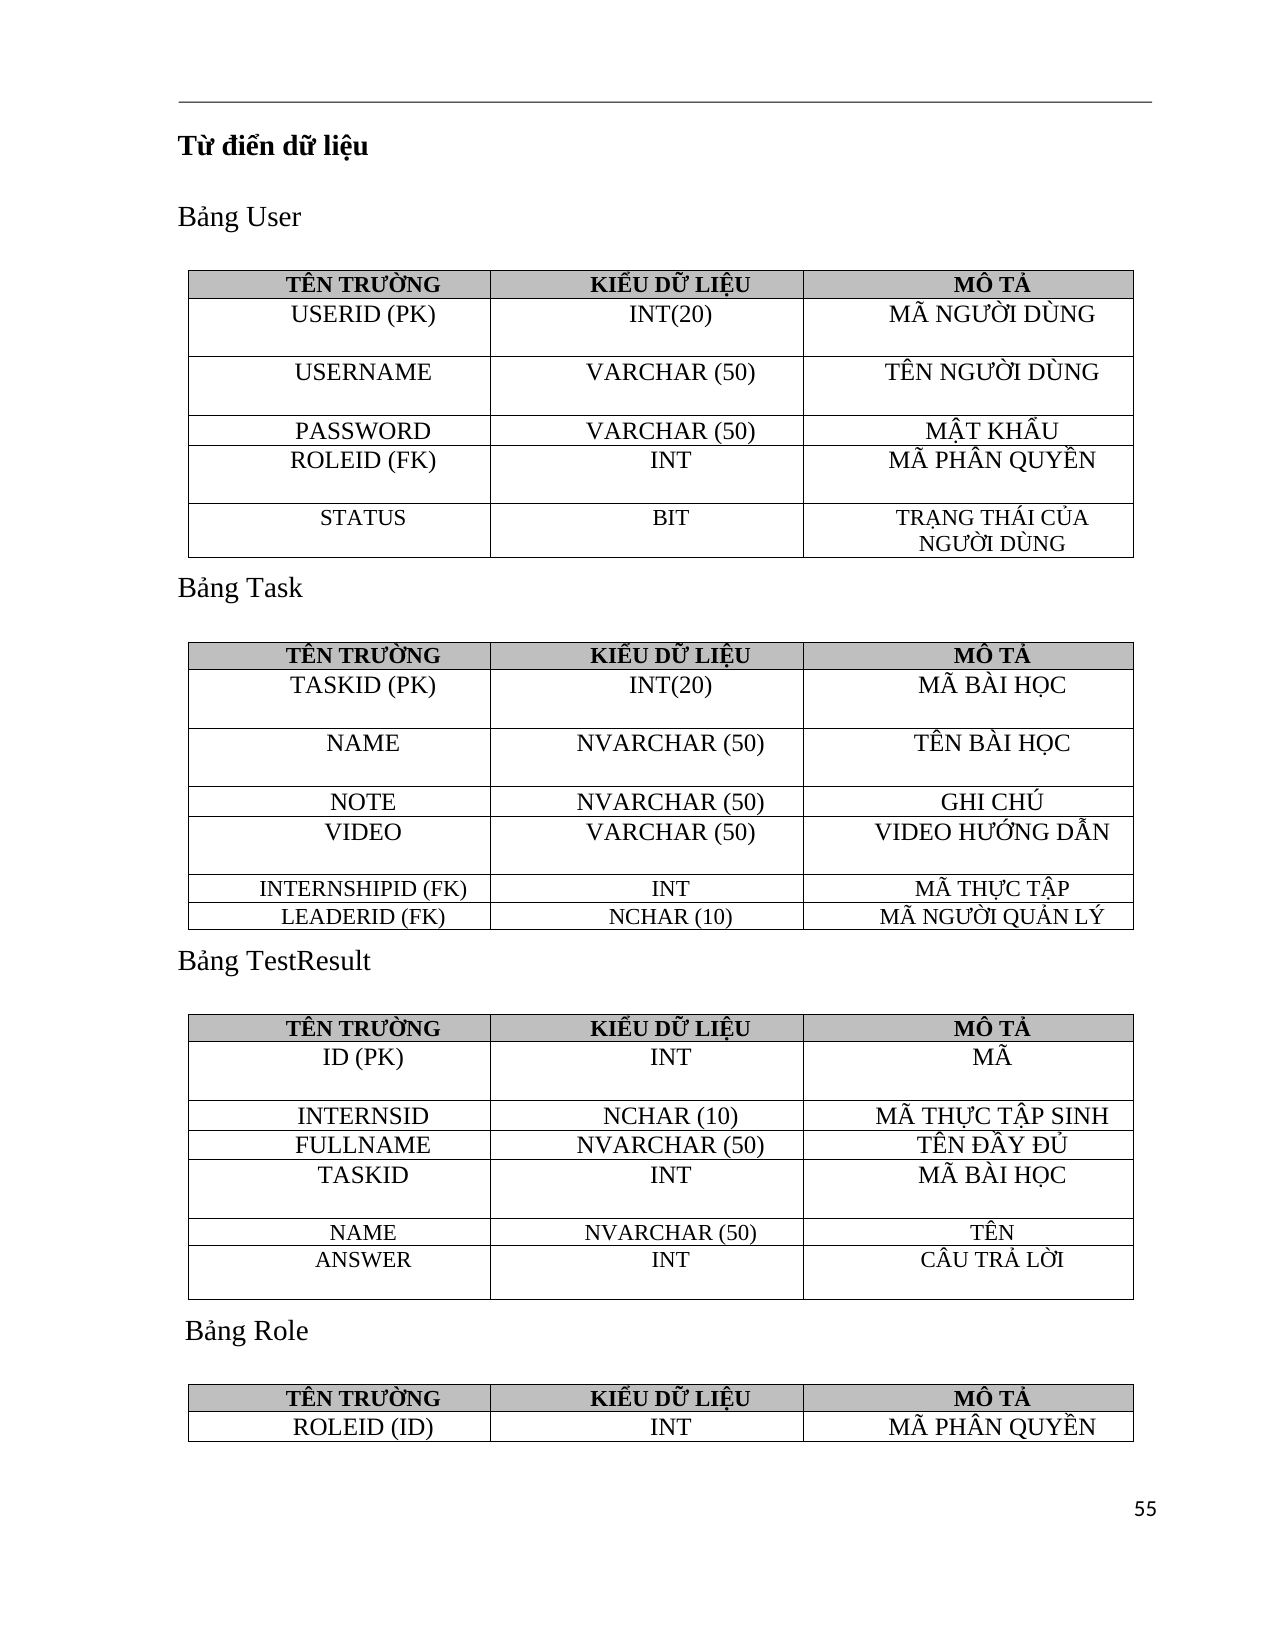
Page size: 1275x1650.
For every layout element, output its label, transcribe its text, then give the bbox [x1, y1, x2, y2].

table_cell INT [491, 1160, 803, 1218]
table_cell TÊN NGƯỜI DÙNG [804, 357, 1133, 415]
table_cell VARCHAR (50) [491, 416, 803, 444]
table_cell BIT [491, 504, 803, 557]
table_cell ROLEID (ID) [189, 1412, 490, 1441]
table_cell TRẠNG THÁI CỦA NGƯỜI DÙNG [804, 504, 1133, 557]
table_cell MÃ NGƯỜI QUẢN LÝ [804, 903, 1133, 929]
table_cell NVARCHAR (50) [491, 1219, 803, 1245]
table_cell MÃ BÀI HỌC [804, 1160, 1133, 1218]
table_header KIỂU DỮ LIỆU [491, 643, 803, 669]
table_header TÊN TRƯỜNG [189, 271, 490, 298]
table_cell TASKID (PK) [189, 670, 490, 727]
table_cell NCHAR (10) [491, 903, 803, 929]
table_cell ANSWER [189, 1246, 490, 1299]
table_cell NVARCHAR (50) [491, 787, 803, 816]
table_cell PASSWORD [189, 416, 490, 444]
table_cell INT [491, 1412, 803, 1441]
table_cell NVARCHAR (50) [491, 729, 803, 786]
table_cell NAME [189, 1219, 490, 1245]
table_cell NAME [189, 729, 490, 786]
table_cell VIDEO HƯỚNG DẪN [804, 817, 1133, 874]
table_cell VARCHAR (50) [491, 357, 803, 415]
table_header TÊN TRƯỜNG [189, 1015, 490, 1041]
table_cell MÃ PHÂN QUYỀN [804, 1412, 1133, 1441]
table_header MÔ TẢ [804, 643, 1133, 669]
table_cell NCHAR (10) [491, 1101, 803, 1129]
table_cell NVARCHAR (50) [491, 1131, 803, 1159]
text Bảng TestResult [177, 943, 1157, 976]
table_header KIỂU DỮ LIỆU [491, 271, 803, 298]
text Bảng User [177, 199, 1157, 233]
table_cell GHI CHÚ [804, 787, 1133, 816]
table_header KIỂU DỮ LIỆU [491, 1015, 803, 1041]
table_header MÔ TẢ [804, 1015, 1133, 1041]
table_cell NOTE [189, 787, 490, 816]
table_header KIỂU DỮ LIỆU [491, 1385, 803, 1411]
text Bảng Role [177, 1313, 1157, 1346]
table_cell LEADERID (FK) [189, 903, 490, 929]
table_cell INT(20) [491, 670, 803, 727]
table_cell CÂU TRẢ LỜI [804, 1246, 1133, 1299]
table_cell ID (PK) [189, 1042, 490, 1100]
table_cell STATUS [189, 504, 490, 557]
table_cell INT [491, 446, 803, 503]
table_cell FULLNAME [189, 1131, 490, 1159]
table_cell VIDEO [189, 817, 490, 874]
table_cell MÃ BÀI HỌC [804, 670, 1133, 727]
table_cell MÃ [804, 1042, 1133, 1100]
table_header TÊN TRƯỜNG [189, 643, 490, 669]
table_cell TÊN ĐẦY ĐỦ [804, 1131, 1133, 1159]
table_header TÊN TRƯỜNG [189, 1385, 490, 1411]
table_cell USERNAME [189, 357, 490, 415]
table_cell USERID (PK) [189, 299, 490, 356]
text Bảng Task [177, 570, 1157, 604]
table_cell INT(20) [491, 299, 803, 356]
table_cell MÃ THỰC TẬP SINH [804, 1101, 1133, 1129]
table_cell TASKID [189, 1160, 490, 1218]
table_cell MÃ THỰC TẬP [804, 875, 1133, 902]
table_cell INTERNSID [189, 1101, 490, 1129]
text Từ điển dữ liệu [177, 128, 1157, 162]
table_cell INT [491, 1246, 803, 1299]
table_cell INT [491, 1042, 803, 1100]
table_cell TÊN [804, 1219, 1133, 1245]
table_cell MẬT KHẨU [804, 416, 1133, 444]
table_cell MÃ PHÂN QUYỀN [804, 446, 1133, 503]
table_cell ROLEID (FK) [189, 446, 490, 503]
table_cell INTERNSHIPID (FK) [189, 875, 490, 902]
table_header MÔ TẢ [804, 271, 1133, 298]
table_header MÔ TẢ [804, 1385, 1133, 1411]
table_cell VARCHAR (50) [491, 817, 803, 874]
table_cell INT [491, 875, 803, 902]
table_cell TÊN BÀI HỌC [804, 729, 1133, 786]
table_cell MÃ NGƯỜI DÙNG [804, 299, 1133, 356]
